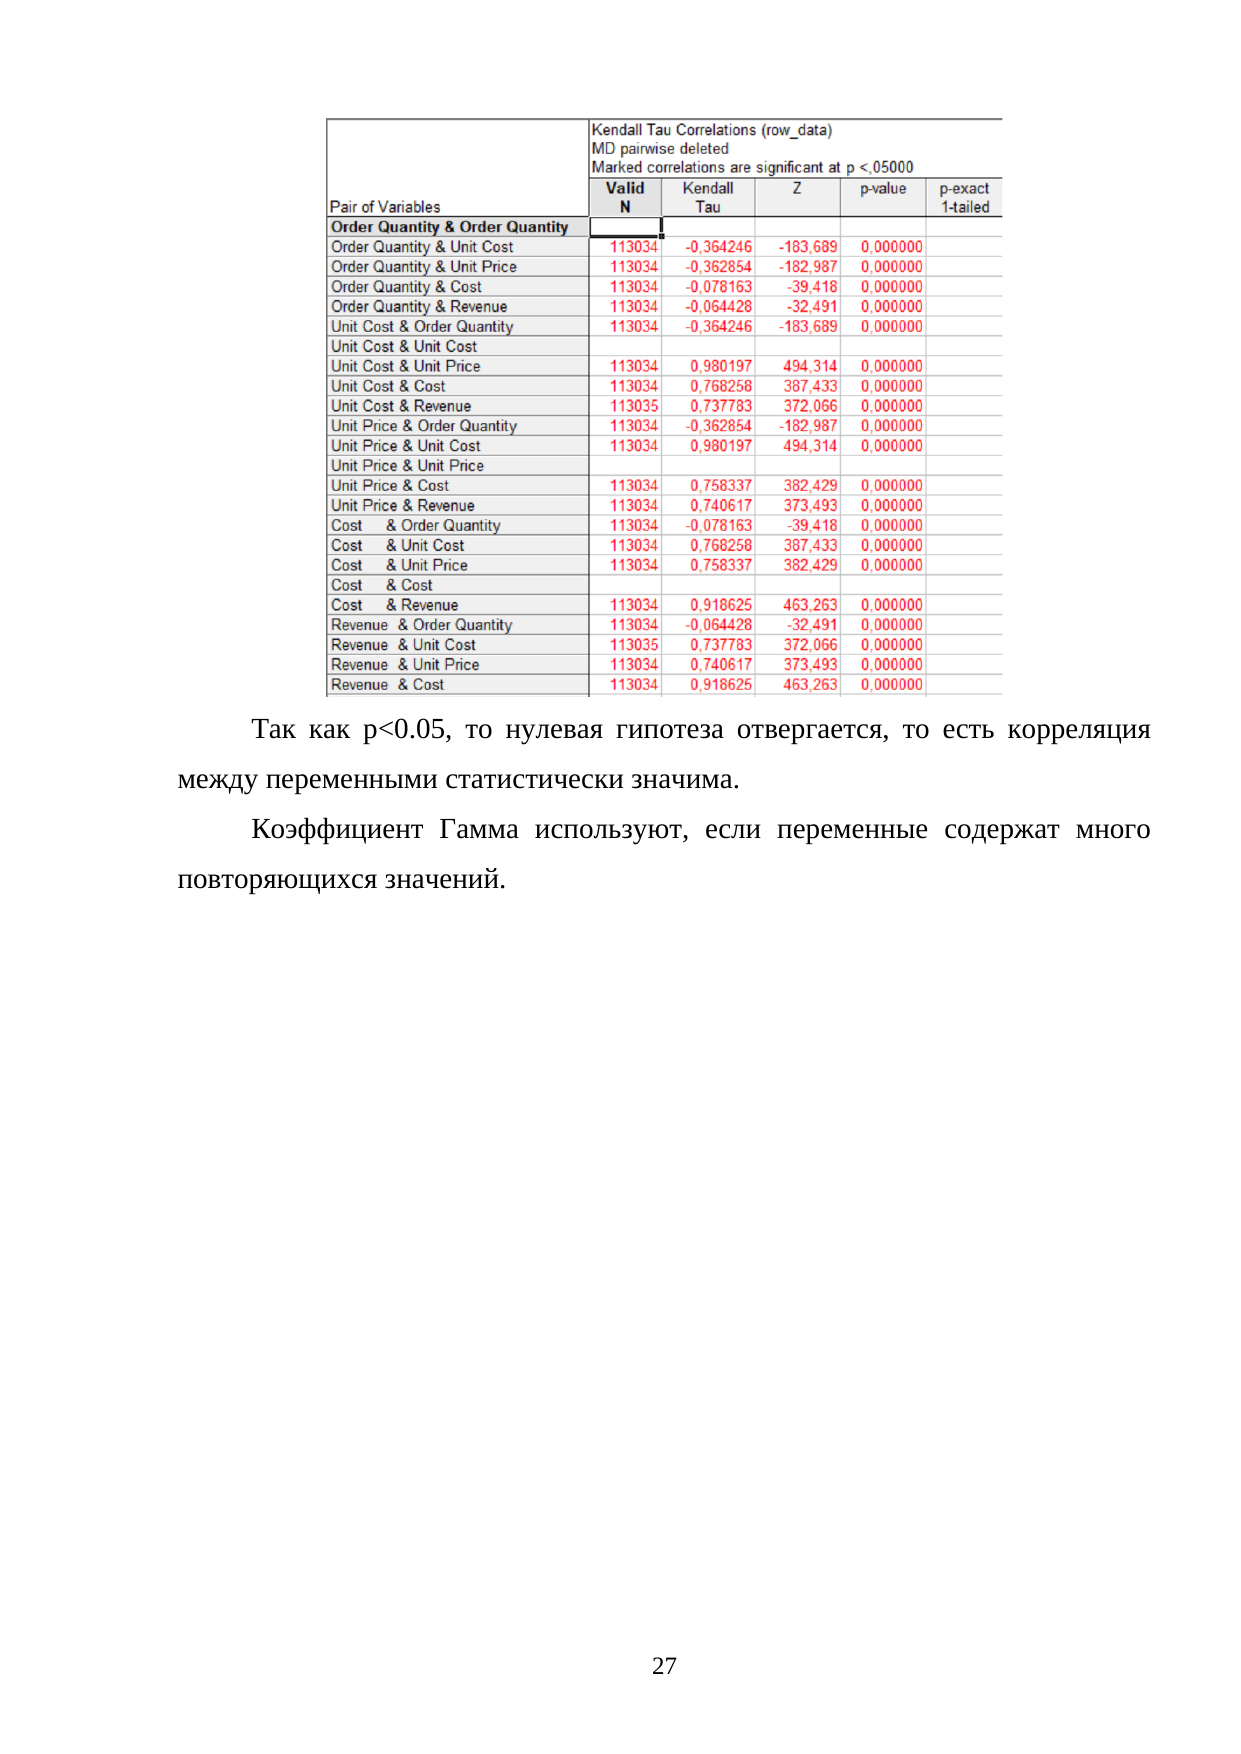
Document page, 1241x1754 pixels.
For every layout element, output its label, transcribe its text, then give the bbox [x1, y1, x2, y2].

text Так как p<0.05, то нулевая гипотеза отвергается, то есть корреляция между переменными статистически значима. [177, 711, 1152, 794]
picture [326, 118, 1003, 697]
text Коэффициент Гамма используют, если переменные содержат много повторяющихся значений. [177, 811, 1152, 895]
